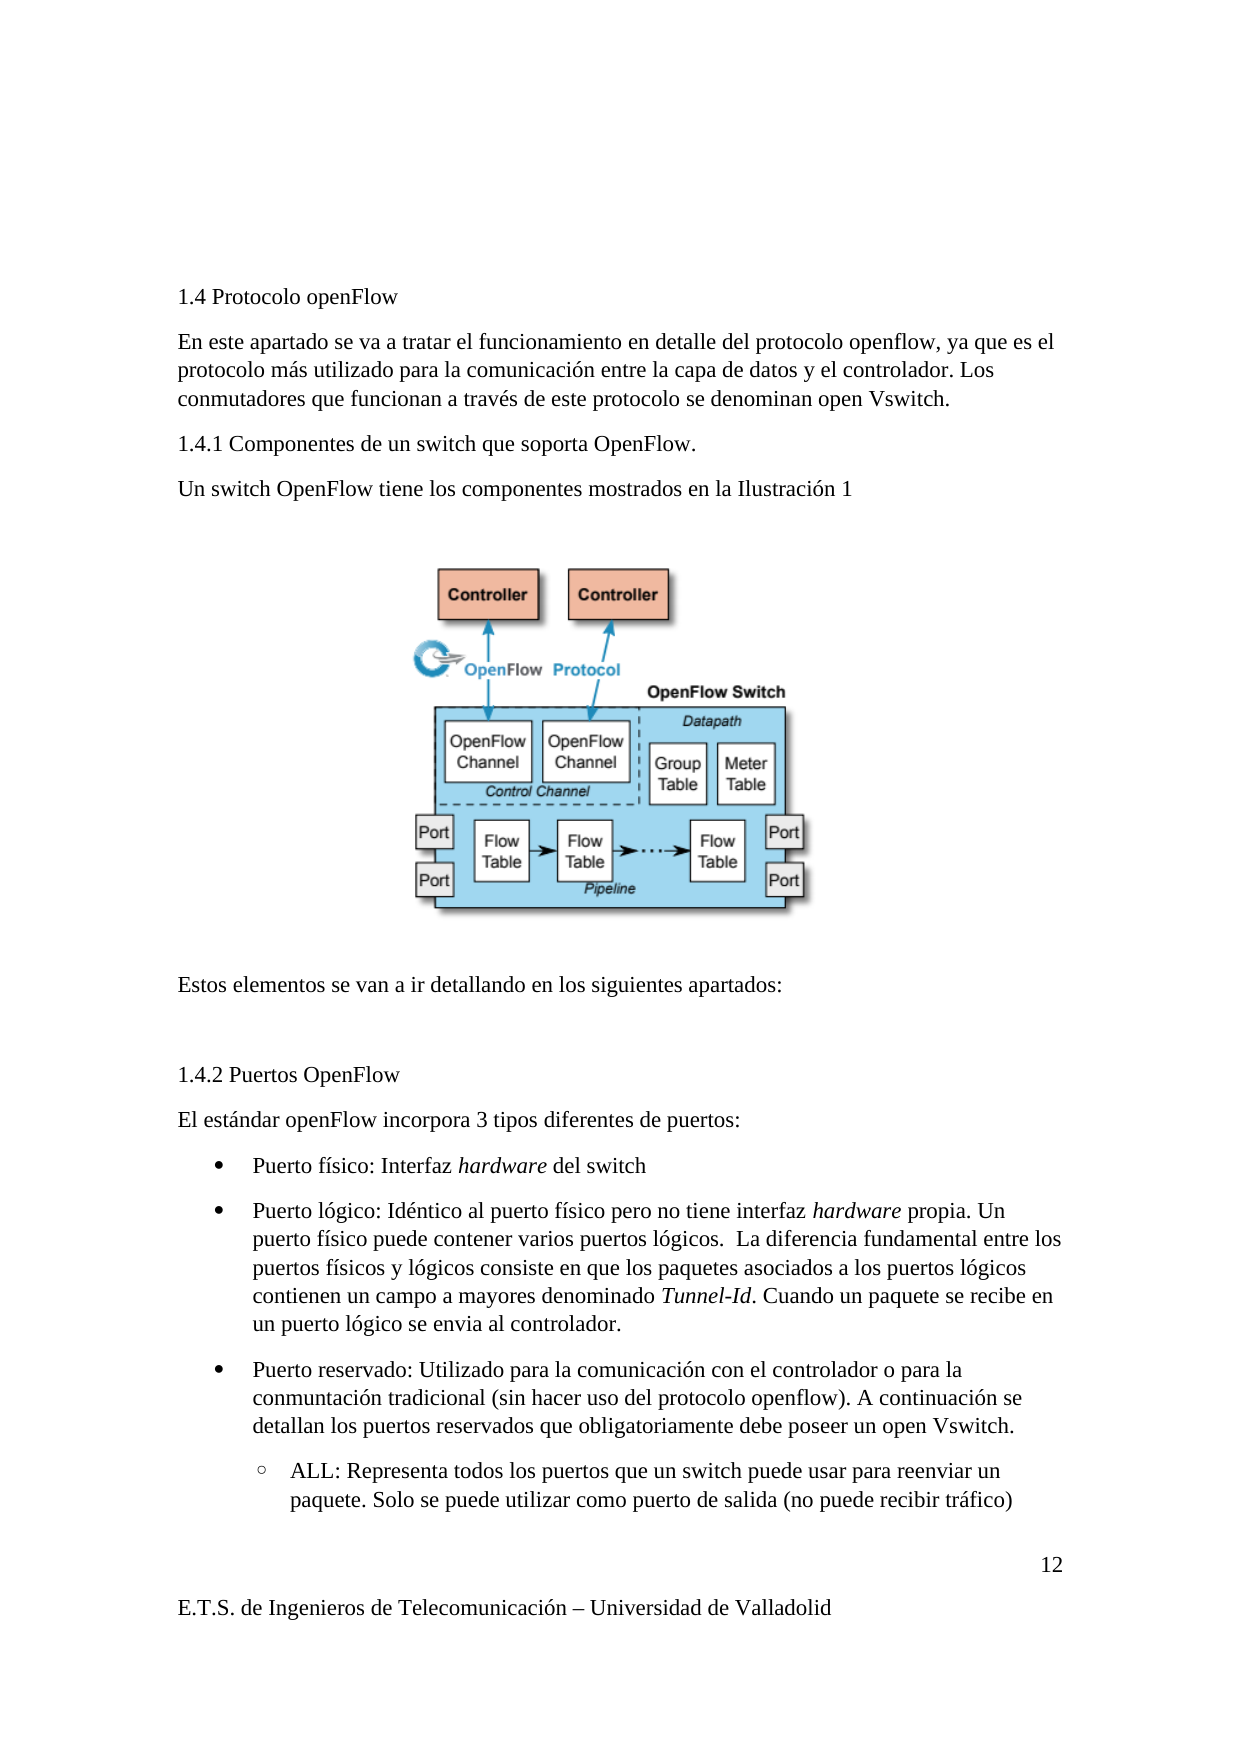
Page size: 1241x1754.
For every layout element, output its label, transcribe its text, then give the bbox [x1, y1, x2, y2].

text 1.4.2 Puertos OpenFlow [177, 1061, 1063, 1088]
text 1.4.1 Componentes de un switch que soporta OpenFlow. [177, 430, 1063, 456]
picture [338, 536, 884, 937]
list Puerto físico: Interfaz hardware del switch [215, 1152, 1063, 1178]
list ALL: Representa todos los puertos que un switch puede usar para reenviar un paquete. Solo se puede utilizar como puerto de salida (no puede recibir tráfico) [252, 1458, 1063, 1512]
text 1.4 Protocolo openFlow [177, 283, 1063, 309]
list Puerto lógico: Idéntico al puerto físico pero no tiene interfaz hardware propia. Un puerto físico puede contener varios puertos lógicos. La diferencia fundamental entre los puertos físicos y lógicos consiste en que los paquetes asociados a los puertos lógicos contienen un campo a mayores denominado Tunnel-Id. Cuando un paquete se recibe en un puerto lógico se envia al controlador. [215, 1197, 1063, 1337]
list Puerto reservado: Utilizado para la comunicación con el controlador o para la conmuntación tradicional (sin hacer uso del protocolo openflow). A continuación se detallan los puertos reservados que obligatoriamente debe poseer un open Vswitch. [215, 1356, 1063, 1439]
text En este apartado se va a tratar el funcionamiento en detalle del protocolo openflow, ya que es el protocolo más utilizado para la comunicación entre la capa de datos y el controlador. Los conmutadores que funcionan a través de este protocolo se denominan open Vswitch. [177, 328, 1063, 411]
text Un switch OpenFlow tiene los componentes mostrados en la Ilustración 1 [177, 475, 1063, 501]
text Estos elementos se van a ir detallando en los siguientes apartados: [177, 971, 1063, 998]
text El estándar openFlow incorpora 3 tipos diferentes de puertos: [177, 1107, 1063, 1133]
